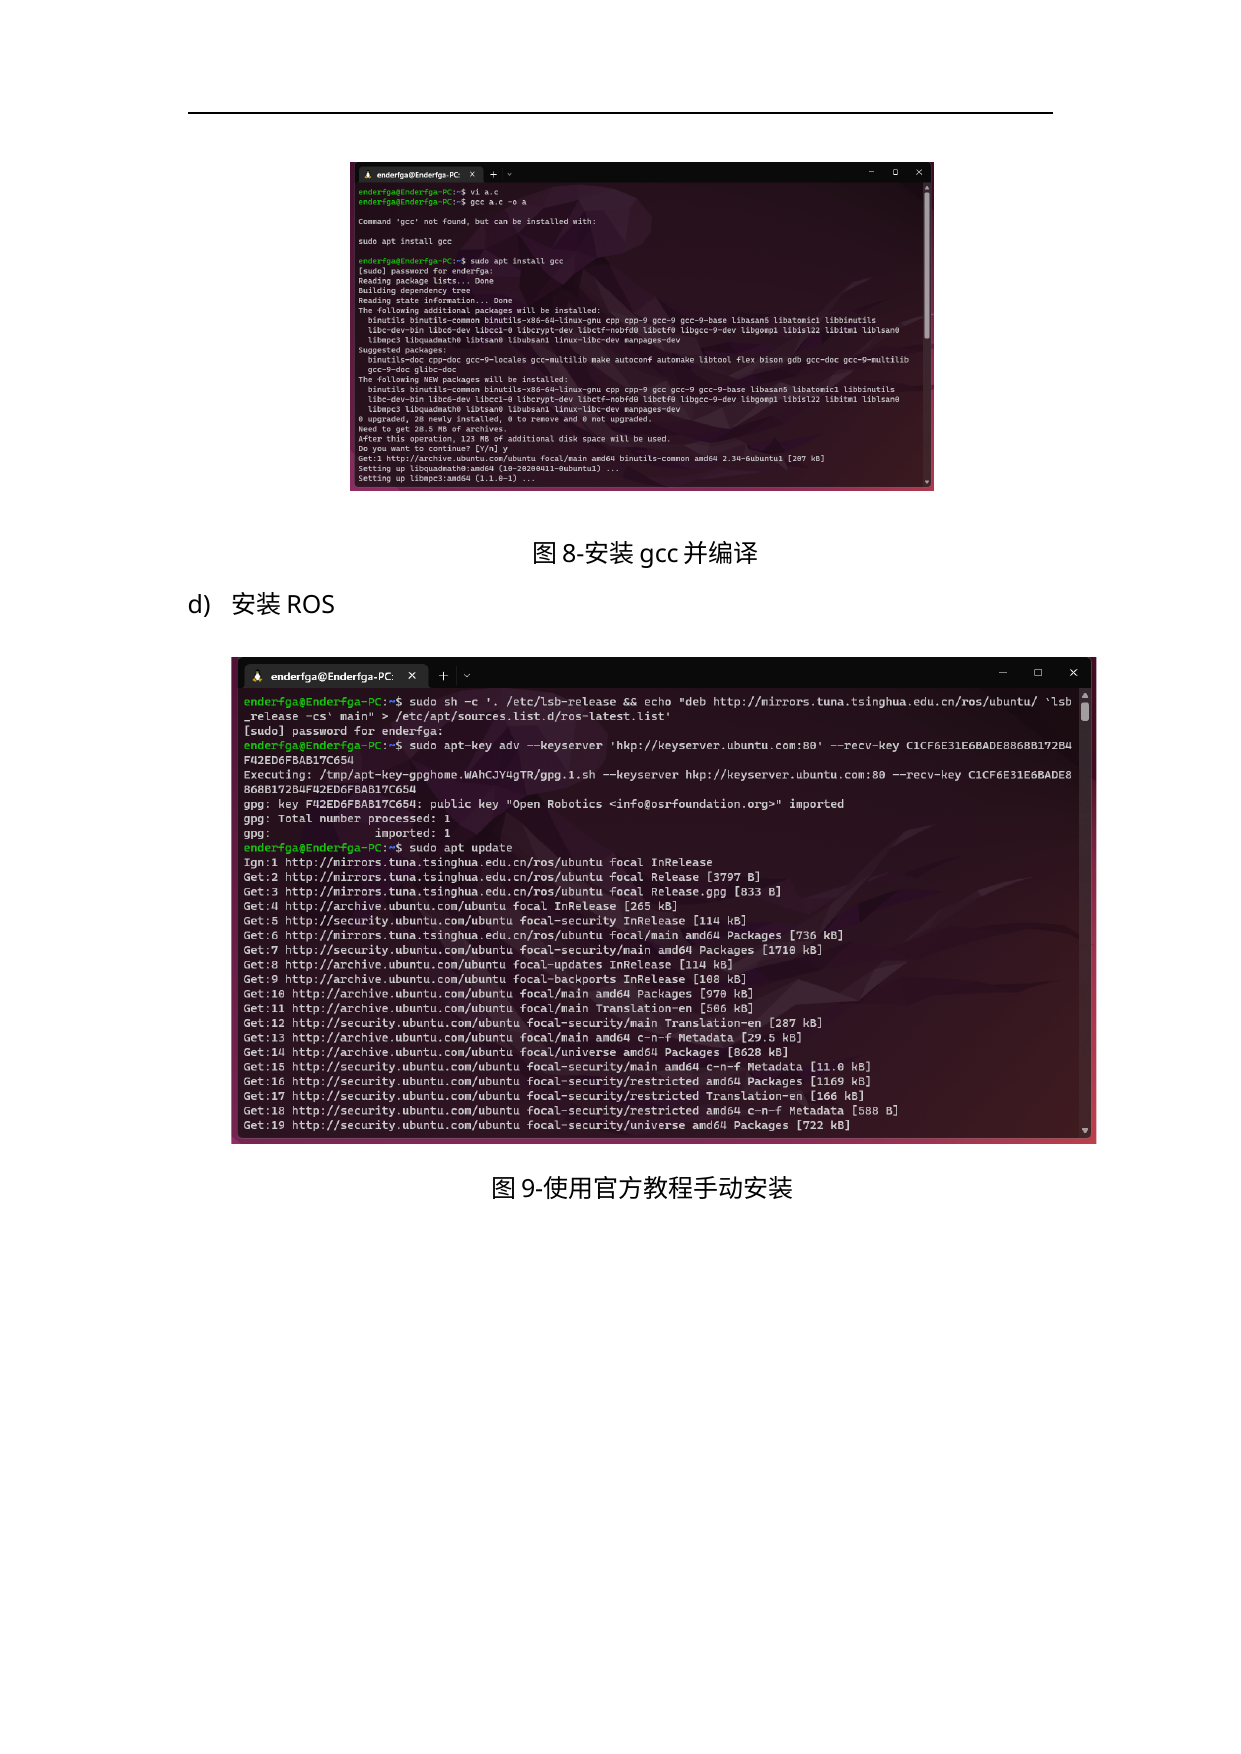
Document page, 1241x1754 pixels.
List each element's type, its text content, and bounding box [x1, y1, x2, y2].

picture [350, 162, 934, 491]
list 图8-安装gcc并编译 [187, 519, 1053, 584]
picture [231, 657, 1097, 1144]
list 图9-使用官方教程手动安装 [231, 1169, 1053, 1205]
list 安装ROS [187, 584, 1053, 621]
